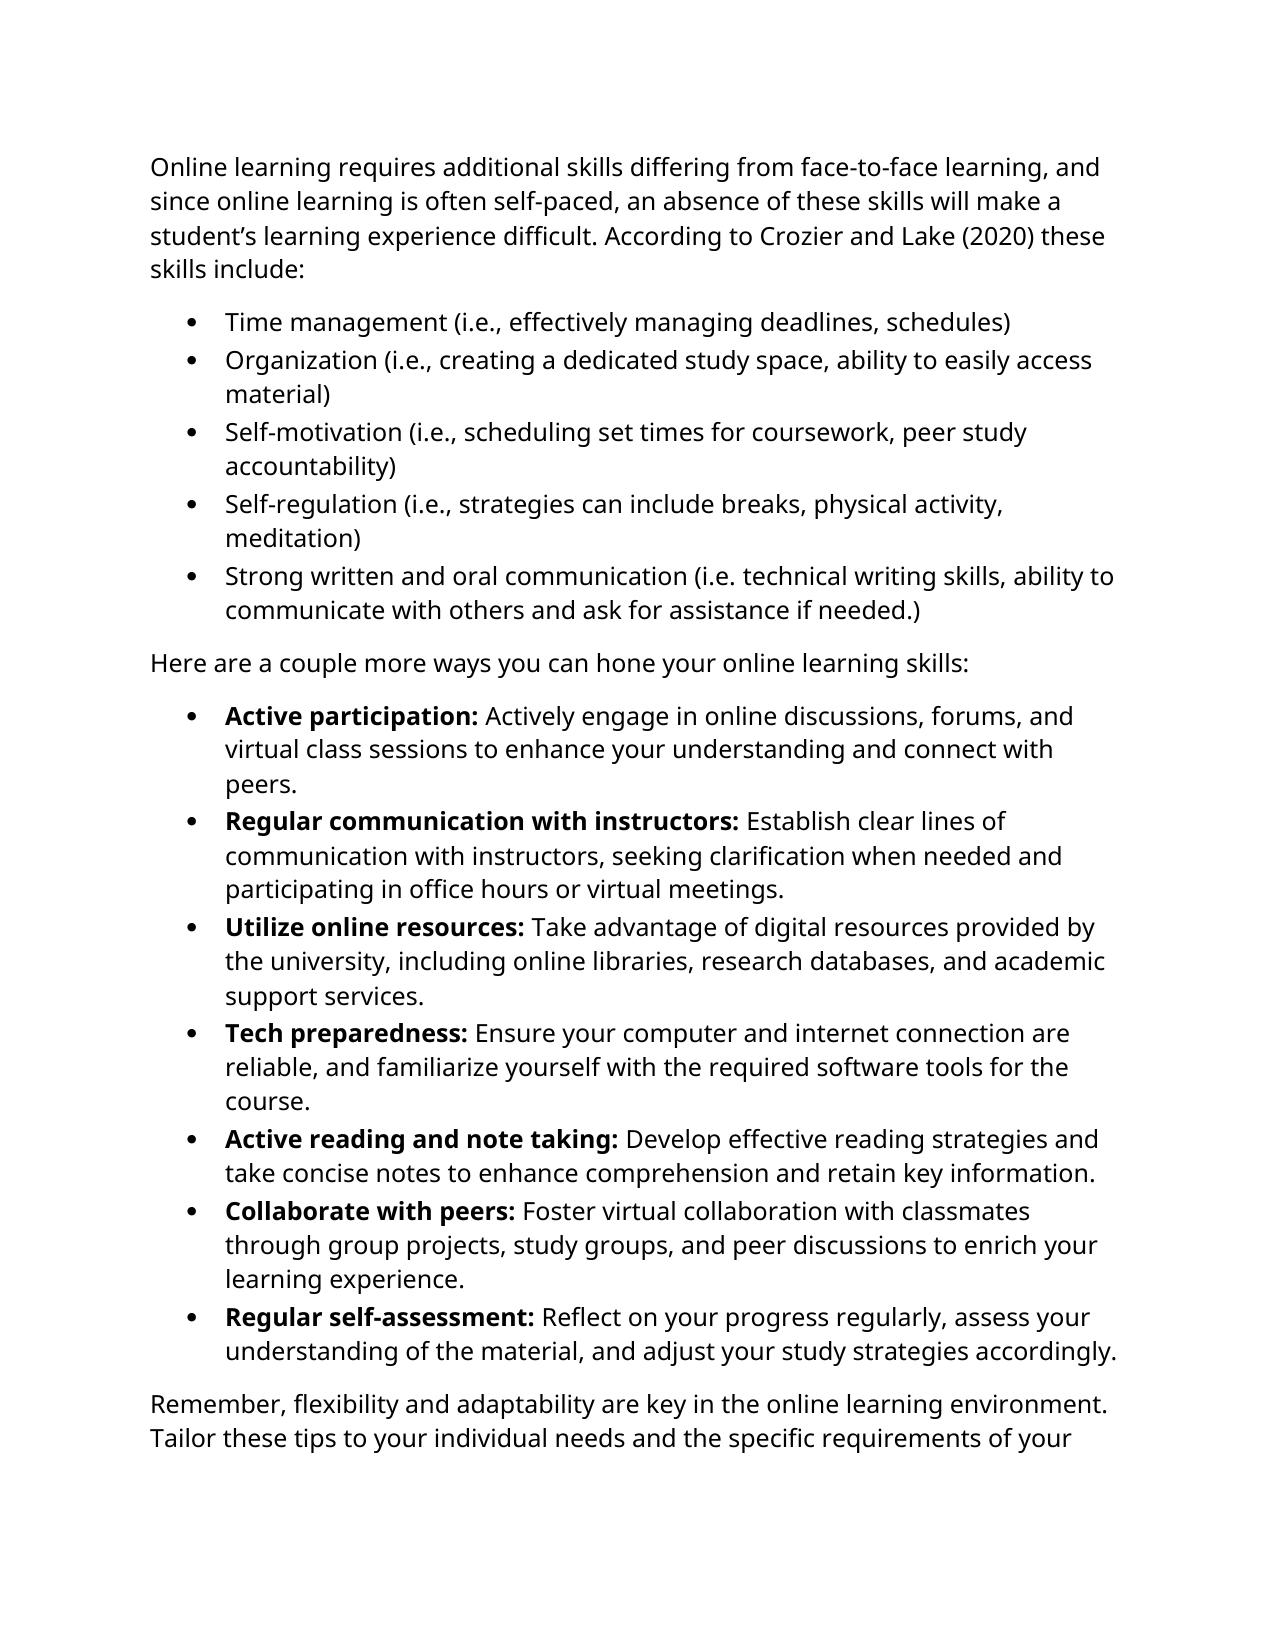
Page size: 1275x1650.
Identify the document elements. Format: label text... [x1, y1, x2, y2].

list Strong written and oral communication (i.e. technical writing skills, ability to communicate with others and ask for assistance if needed.) [187, 558, 1125, 627]
list Collaborate with peers: Foster virtual collaboration with classmates through group projects, study groups, and peer discussions to enrich your learning experience. [187, 1194, 1125, 1296]
list Active participation: Actively engage in online discussions, forums, and virtual class sessions to enhance your understanding and connect with peers. [187, 698, 1125, 800]
list Regular communication with instructors: Establish clear lines of communication with instructors, seeking clarification when needed and participating in office hours or virtual meetings. [187, 804, 1125, 906]
text Here are a couple more ways you can hone your online learning skills: [150, 645, 1125, 679]
list Self-regulation (i.e., strategies can include breaks, physical activity, meditation) [187, 487, 1125, 555]
list Tech preparedness: Ensure your computer and internet connection are reliable, and familiarize yourself with the required software tools for the course. [187, 1016, 1125, 1118]
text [150, 1387, 1125, 1455]
list Active reading and note taking: Develop effective reading strategies and take concise notes to enhance comprehension and retain key information. [187, 1122, 1125, 1190]
text Online learning requires additional skills differing from face-to-face learning, and since online learning is often self-paced, an absence of these skills will make a student’s learning experience difficult. According to Crozier and Lake (2020) these skills include: [150, 150, 1125, 286]
list Regular self-assessment: Reflect on your progress regularly, assess your understanding of the material, and adjust your study strategies accordingly. [187, 1300, 1125, 1368]
list Self-motivation (i.e., scheduling set times for coursework, peer study accountability) [187, 415, 1125, 483]
list Time management (i.e., effectively managing deadlines, schedules) [187, 305, 1125, 339]
list Utilize online resources: Take advantage of digital resources provided by the university, including online libraries, research databases, and academic support services. [187, 910, 1125, 1012]
list Organization (i.e., creating a dedicated study space, ability to easily access material) [187, 343, 1125, 411]
